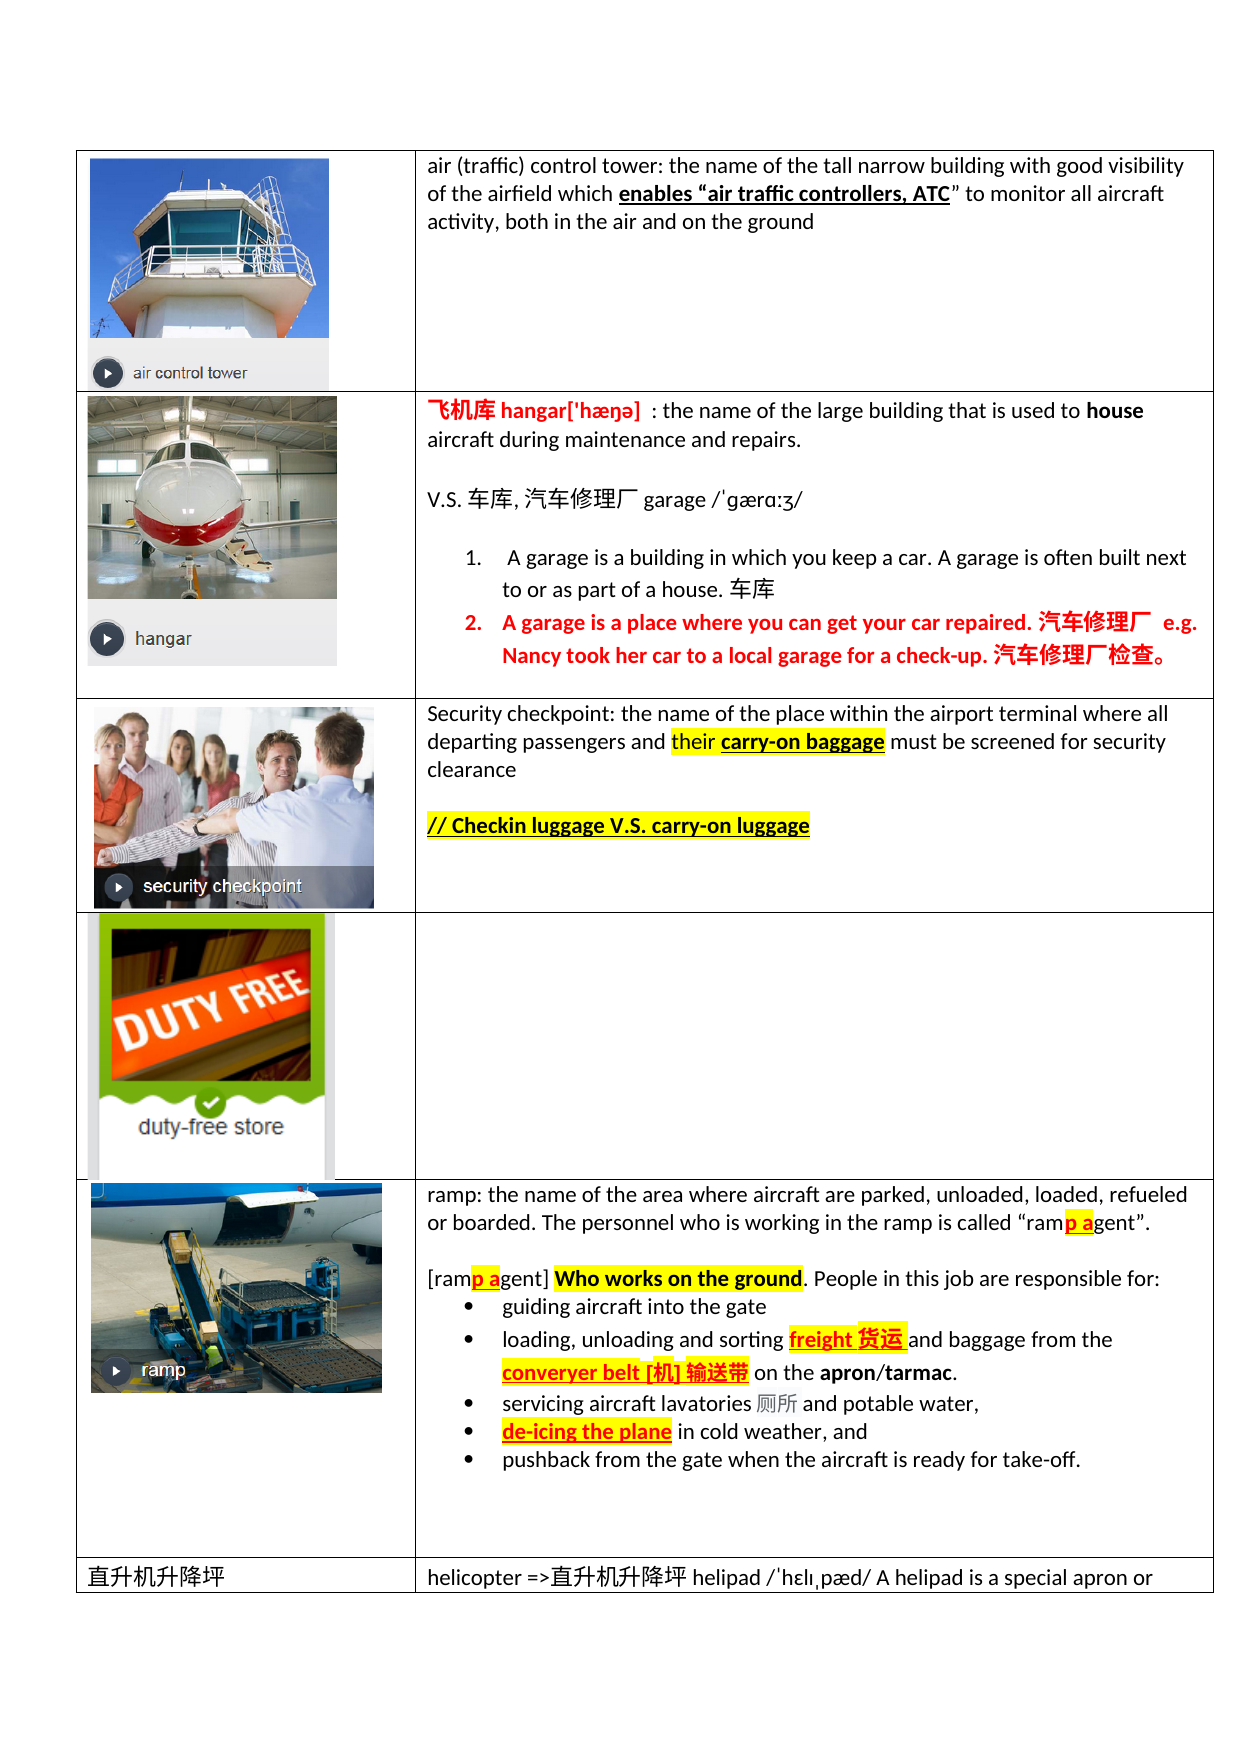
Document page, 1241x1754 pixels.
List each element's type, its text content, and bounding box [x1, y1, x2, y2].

table_cell [77, 392, 415, 698]
picture [87, 913, 387, 1400]
table_cell [335, 913, 415, 1179]
table_cell air (traffic) control tower: the name of the tall narrow building with good visibility of the airfield which enables “air traffic controllers, ATC” to monitor all aircraft activity, both in the air and on the ground [416, 151, 1213, 391]
picture [87, 699, 378, 912]
picture [87, 151, 329, 391]
table_cell Security checkpoint: the name of the place within the airport terminal where all departing passengers and their carry-on baggage must be screened for security clearance // Checkin luggage V.S. carry-on luggage [416, 699, 1213, 912]
table_cell [416, 913, 1213, 1179]
table_cell 飞机库hangar['hæŋə] : the name of the large building that is used to house aircraft during maintenance and repairs. V.S. 车库, 汽车修理厂garage /ˈɡærɑːʒ/ A garage is a building in which you keep a car. A garage is often built next to or as part of a house. 车库 A garage is a place where you can get your car repaired. 汽车修理厂 e.g. Nancy took her car to a local garage for a check-up. 汽车修理厂检查。 [416, 392, 1213, 698]
table_cell [77, 913, 87, 1179]
table_cell 直升机升降坪 [77, 1558, 415, 1592]
table_cell [378, 699, 415, 912]
table_cell [77, 1180, 415, 1557]
table_cell ramp: the name of the area where aircraft are parked, unloaded, loaded, refueled or boarded. The personnel who is working in the ramp is called “ramp agent”. [ramp agent] Who works on the ground. People in this job are responsible for: guiding aircraft into the gate loading, unloading and sorting freight货运and baggage from the converyer belt [机] 输送带 on the apron/tarmac. servicing aircraft lavatories厕所and potable water, de-icing the plane in cold weather, and pushback from the gate when the aircraft is ready for take-off. [416, 1180, 1213, 1557]
table_cell [329, 151, 415, 391]
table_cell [416, 1558, 1213, 1592]
picture [87, 392, 337, 666]
table_cell [77, 151, 87, 391]
table_cell [77, 699, 87, 912]
